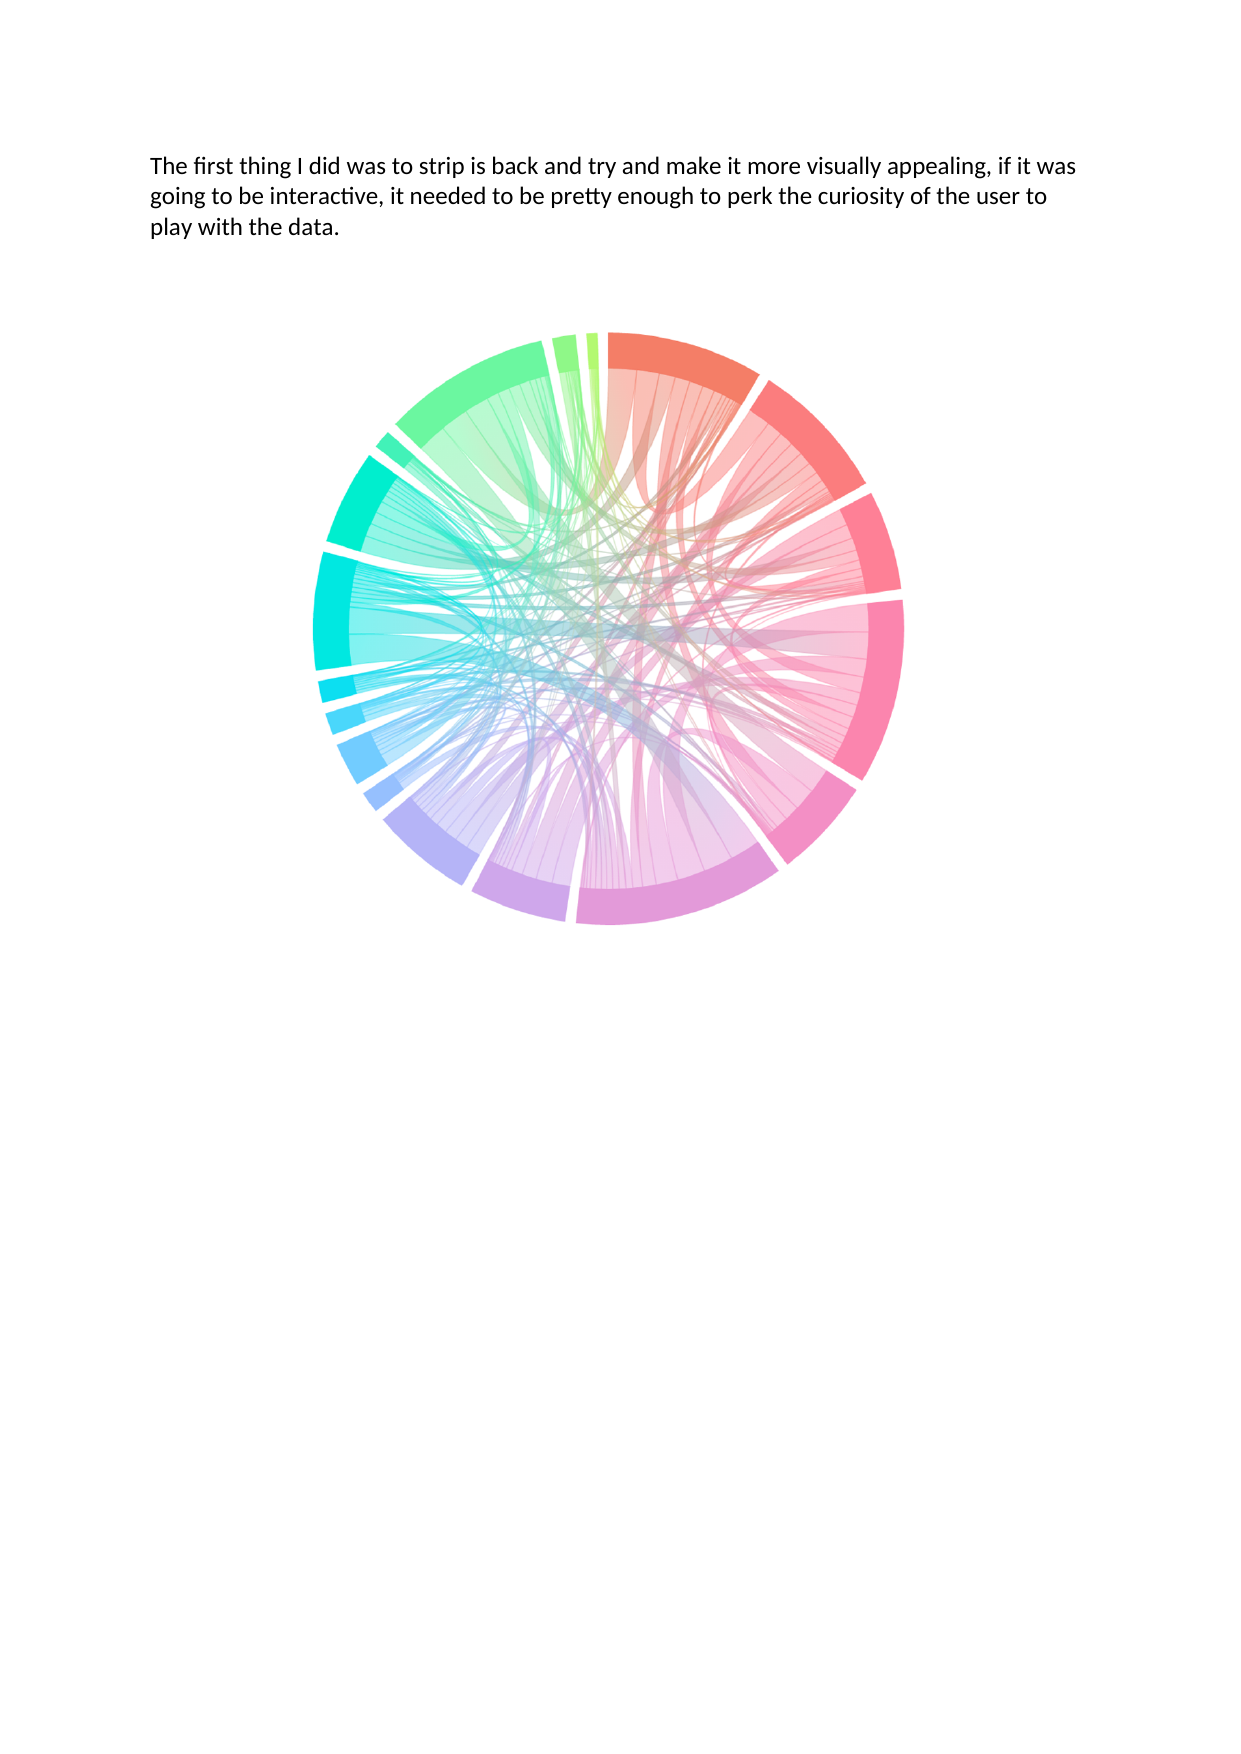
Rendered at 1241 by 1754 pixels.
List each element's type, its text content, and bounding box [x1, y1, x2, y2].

picture [289, 323, 943, 962]
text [150, 272, 1090, 1584]
text The first thing I did was to strip is back and try and make it more visually appealing, if it was going to be interactive, it needed to be pretty enough to perk the curiosity of the user to play with the data. [150, 150, 1090, 242]
